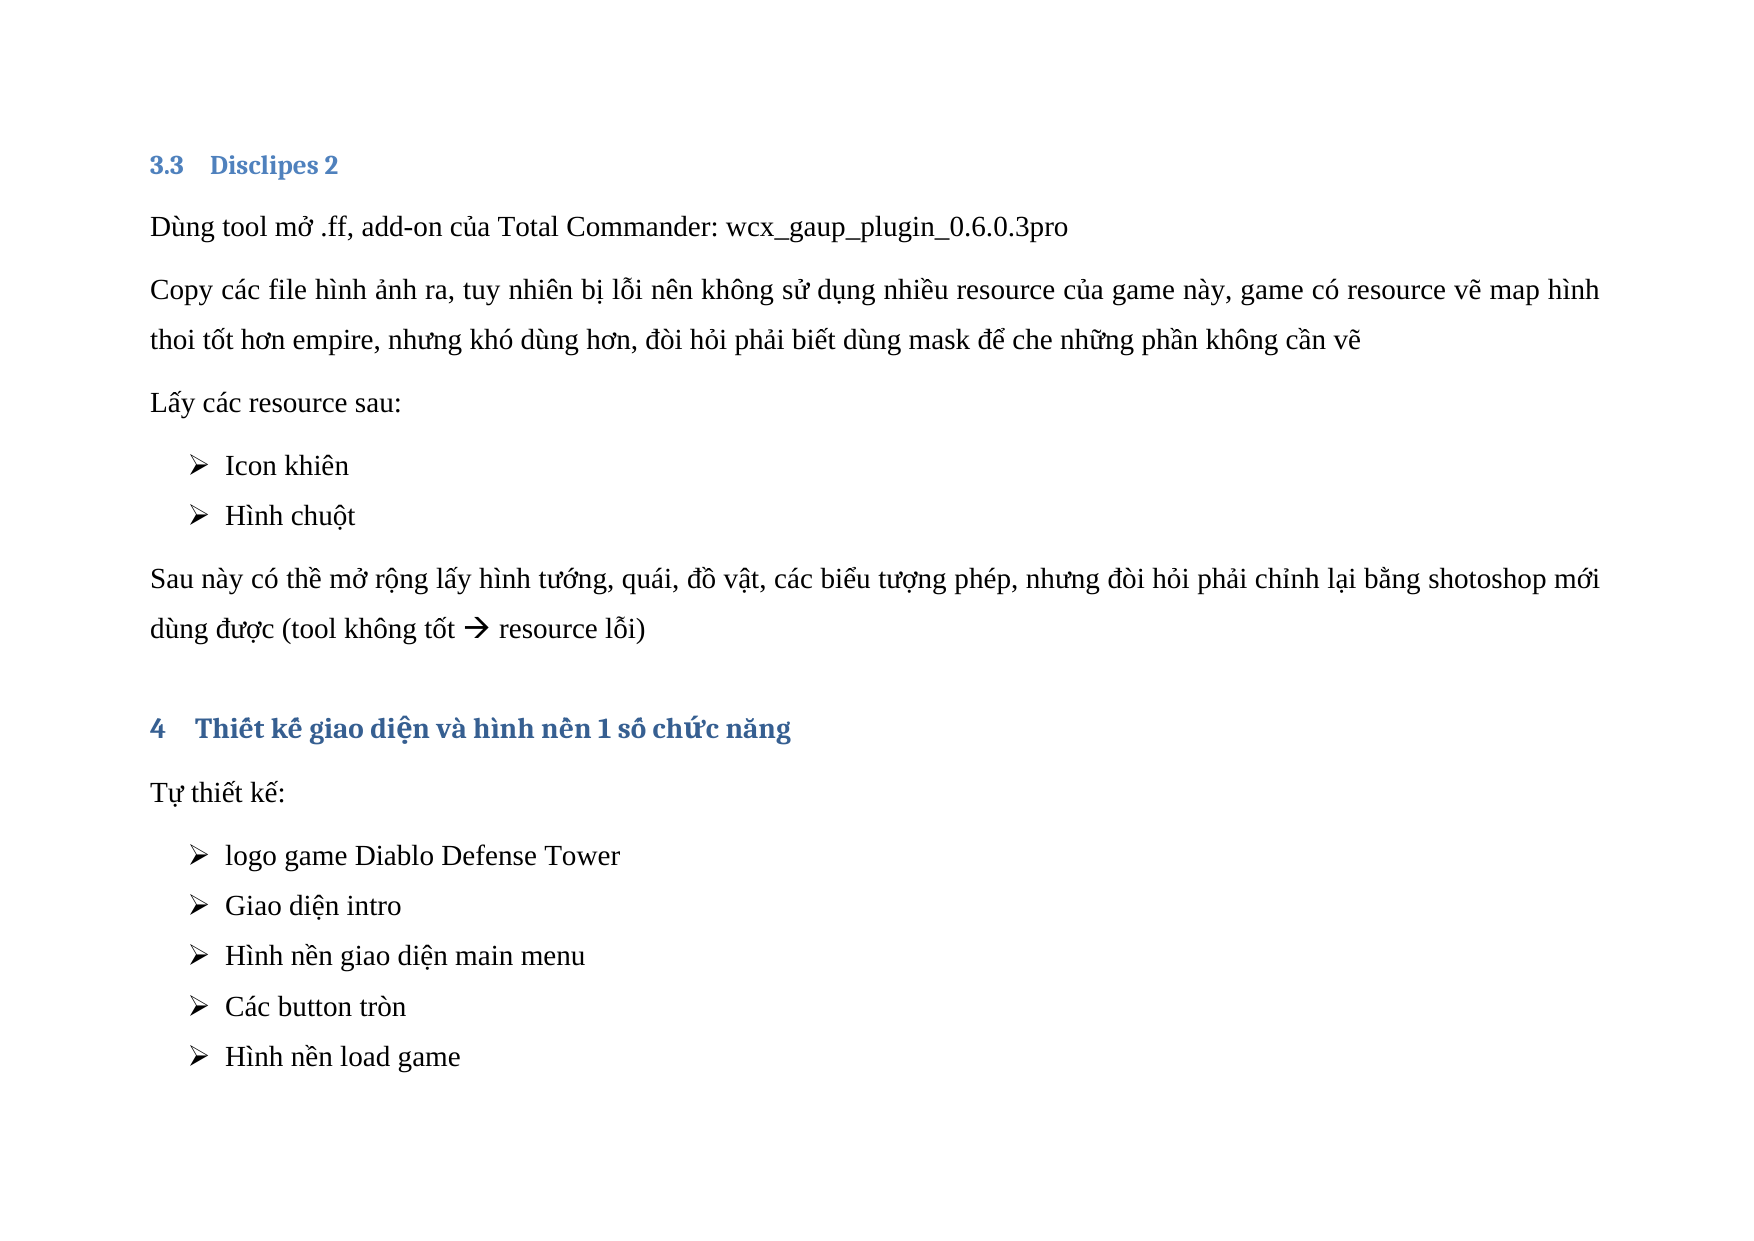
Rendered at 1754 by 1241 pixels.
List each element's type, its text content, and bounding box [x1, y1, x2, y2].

text Copy các file hình ảnh ra, tuy nhiên bị lỗi nên không sử dụng nhiều resource của game này, game có resource vẽ map hình thoi tốt hơn empire, nhưng khó dùng hơn, đòi hỏi phải biết dùng mask để che những phần không cần vẽ [150, 272, 1604, 356]
text Dùng tool mở .ff, add-on của Total Commander: wcx_gaup_plugin_0.6.0.3pro [150, 209, 1604, 243]
list Icon khiên [187, 448, 1604, 482]
text Tự thiết kế: [150, 775, 1604, 808]
subtitle Disclipes 2 [150, 150, 1604, 181]
list Các button tròn [187, 989, 1604, 1022]
list Hình nền load game [187, 1039, 1604, 1073]
subtitle Thiết kế giao diện và hình nền 1 số chức năng [150, 712, 1604, 746]
list logo game Diablo Defense Tower [187, 838, 1604, 871]
list Hình chuột [187, 498, 1604, 532]
text Lấy các resource sau: [150, 385, 1604, 419]
list Hình nền giao diện main menu [187, 938, 1604, 972]
text Sau này có thề mở rộng lấy hình tướng, quái, đồ vật, các biểu tượng phép, nhưng đòi hỏi phải chỉnh lại bằng shotoshop mới dùng được (tool không tốt resource lỗi) [150, 561, 1604, 645]
list Giao diện intro [187, 888, 1604, 922]
